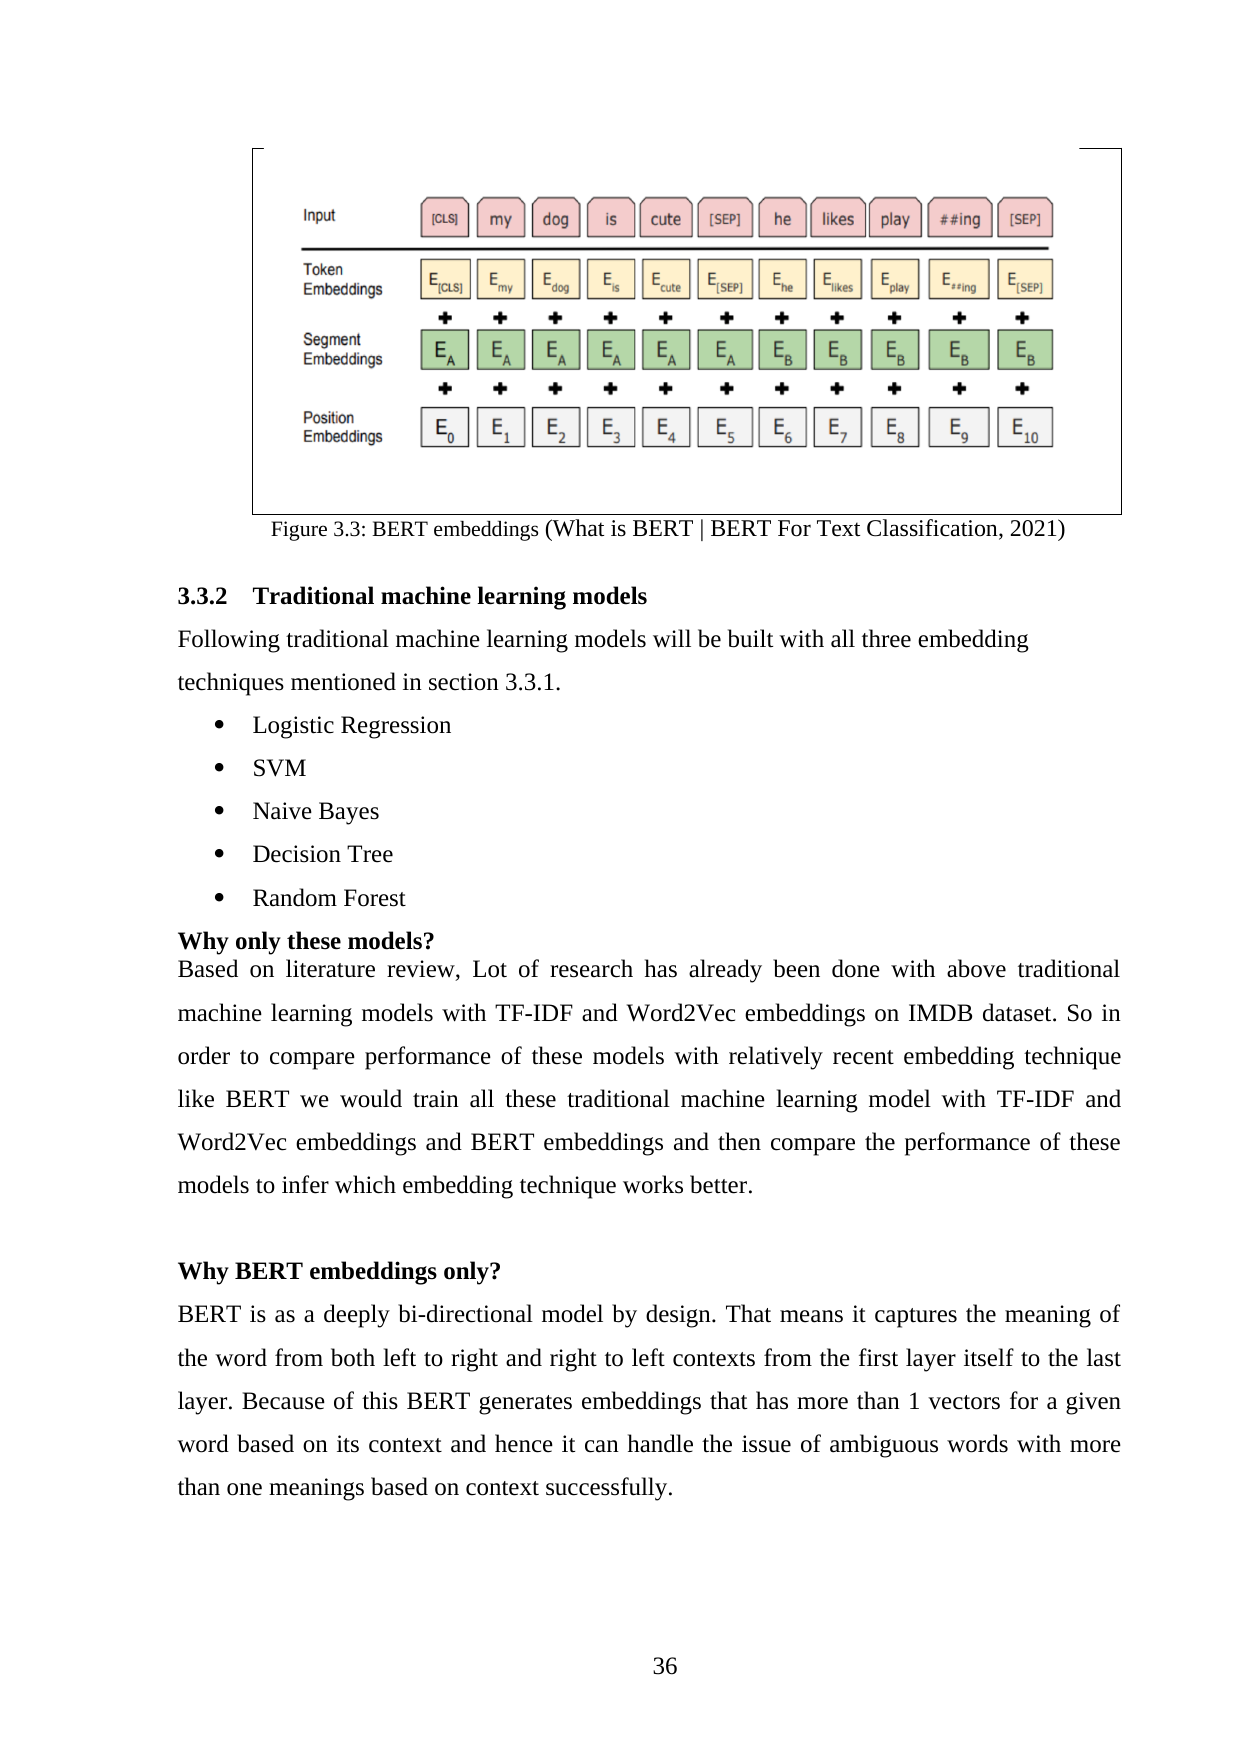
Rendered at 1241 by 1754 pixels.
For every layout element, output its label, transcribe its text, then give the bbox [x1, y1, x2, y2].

text BERT is as a deeply bi-directional model by design. That means it captures the meaning of the word from both left to right and right to left contexts from the first layer itself to the last layer. Because of this BERT generates embeddings that has more than 1 vectors for a given word based on its context and hence it can handle the issue of ambiguous words with more than one meanings based on context successfully. [177, 1299, 1122, 1501]
table_header [253, 149, 1121, 513]
list Logistic Regression [215, 710, 1122, 739]
picture [263, 148, 1080, 483]
list Decision Tree [215, 839, 1122, 868]
list Random Forest [215, 883, 1122, 911]
text Why only these models? [177, 926, 1122, 954]
text Following traditional machine learning models will be built with all three embedding techniques mentioned in section 3.3.1. [177, 624, 1122, 696]
text Why BERT embeddings only? [177, 1256, 1122, 1285]
list Naive Bayes [215, 796, 1122, 825]
text Based on literature review, Lot of research has already been done with above traditional machine learning models with TF-IDF and Word2Vec embeddings on IMDB dataset. So in order to compare performance of these models with relatively recent embedding technique like BERT we would train all these traditional machine learning model with TF-IDF and Word2Vec embeddings and BERT embeddings and then compare the performance of these models to infer which embedding technique works better. [177, 954, 1122, 1199]
text Figure 3.3: BERT embeddings (What is BERT | BERT For Text Classification, 2021) [215, 514, 1122, 542]
list SVM [215, 753, 1122, 782]
subtitle 3.3.2 Traditional machine learning models [177, 581, 1122, 609]
